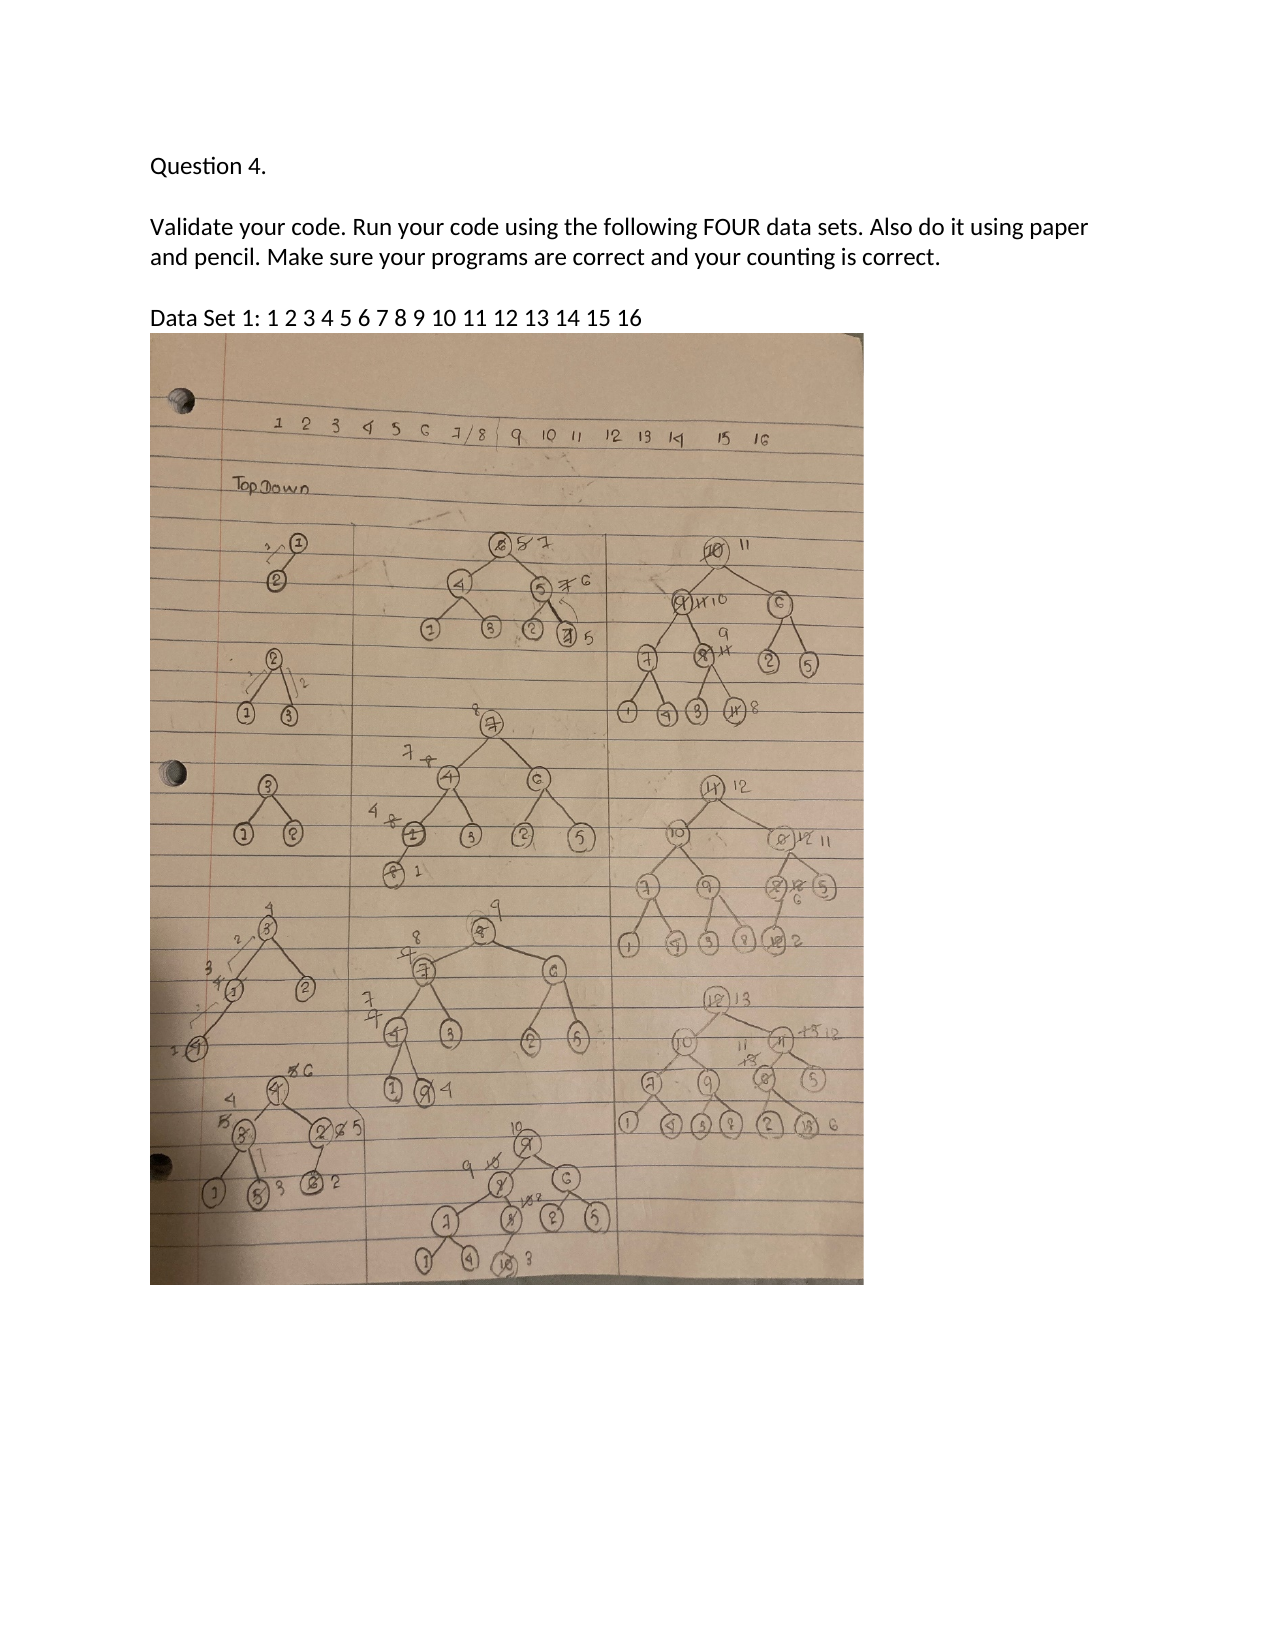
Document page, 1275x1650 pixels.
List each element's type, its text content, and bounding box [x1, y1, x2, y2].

picture [150, 333, 864, 1285]
text Data Set 1: 1 2 3 4 5 6 7 8 9 10 11 12 13 14 15 16 [150, 303, 1125, 333]
text Question 4. [150, 150, 1125, 181]
text Validate your code. Run your code using the following FOUR data sets. Also do it using paper and pencil. Make sure your programs are correct and your counting is correct. [150, 211, 1125, 272]
